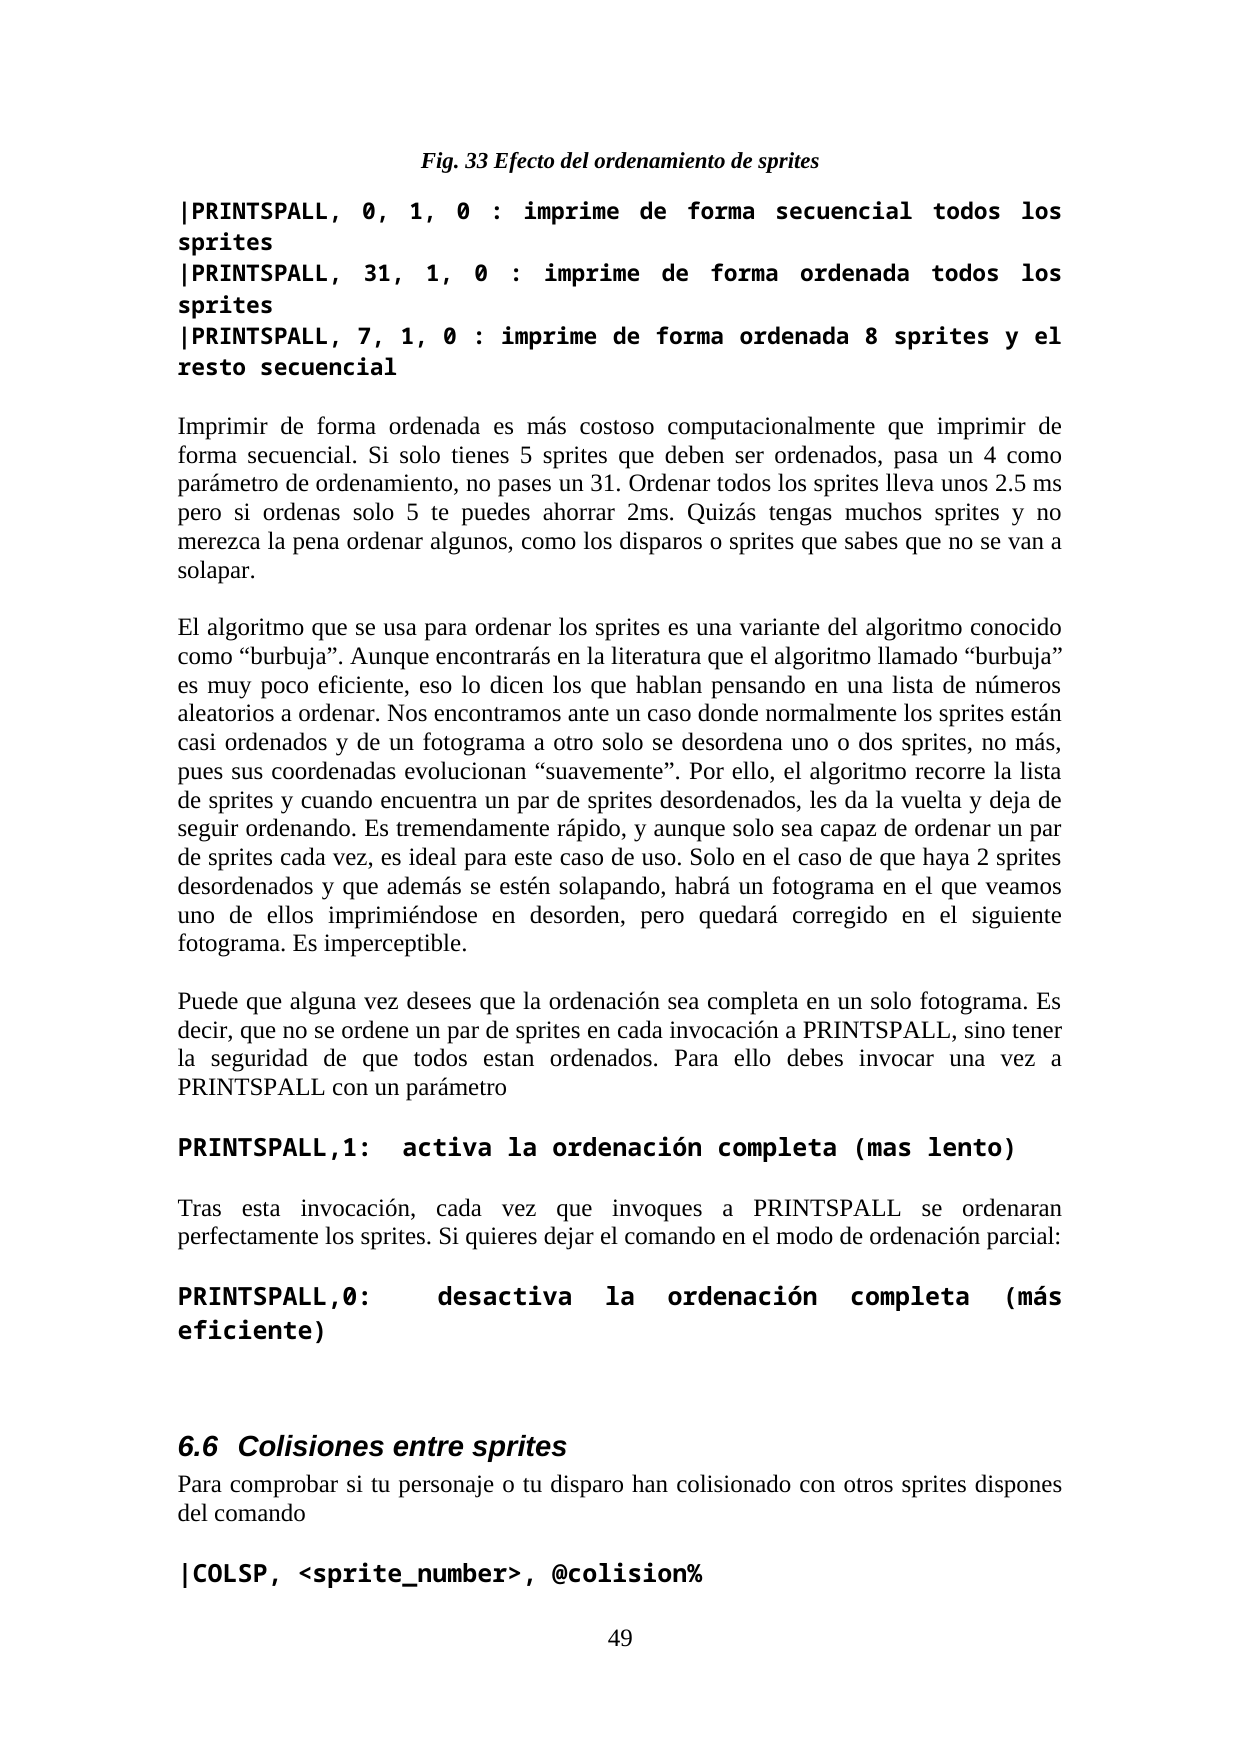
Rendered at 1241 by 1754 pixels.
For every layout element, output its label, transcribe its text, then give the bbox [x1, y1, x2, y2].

text PRINTSPALL,0: desactiva la ordenación completa (más eficiente) [177, 1279, 1063, 1347]
text |COLSP, <sprite_number>, @colision% [177, 1556, 1063, 1589]
text |PRINTSPALL, 31, 1, 0 : imprime de forma ordenada todos los sprites [177, 257, 1063, 320]
subtitle Colisiones entre sprites [177, 1429, 1063, 1463]
text El algoritmo que se usa para ordenar los sprites es una variante del algoritmo conocido como “burbuja”. Aunque encontrarás en la literatura que el algoritmo llamado “burbuja” es muy poco eficiente, eso lo dicen los que hablan pensando en una lista de números aleatorios a ordenar. Nos encontramos ante un caso donde normalmente los sprites están casi ordenados y de un fotograma a otro solo se desordena uno o dos sprites, no más, pues sus coordenadas evolucionan “suavemente”. Por ello, el algoritmo recorre la lista de sprites y cuando encuentra un par de sprites desordenados, les da la vuelta y deja de seguir ordenando. Es tremendamente rápido, y aunque solo sea capaz de ordenar un par de sprites cada vez, es ideal para este caso de uso. Solo en el caso de que haya 2 sprites desordenados y que además se estén solapando, habrá un fotograma en el que veamos uno de ellos imprimiéndose en desorden, pero quedará corregido en el siguiente fotograma. Es imperceptible. [177, 612, 1063, 957]
text PRINTSPALL,1: activa la ordenación completa (mas lento) [177, 1130, 1063, 1164]
text Tras esta invocación, cada vez que invoques a PRINTSPALL se ordenaran perfectamente los sprites. Si quieres dejar el comando en el modo de ordenación parcial: [177, 1193, 1063, 1250]
text |PRINTSPALL, 7, 1, 0 : imprime de forma ordenada 8 sprites y el resto secuencial [177, 320, 1063, 382]
text Para comprobar si tu personaje o tu disparo han colisionado con otros sprites dispones del comando [177, 1469, 1063, 1527]
text Imprimir de forma ordenada es más costoso computacionalmente que imprimir de forma secuencial. Si solo tienes 5 sprites que deben ser ordenados, pasa un 4 como parámetro de ordenamiento, no pases un 31. Ordenar todos los sprites lleva unos 2.5 ms pero si ordenas solo 5 te puedes ahorrar 2ms. Quizás tengas muchos sprites y no merezca la pena ordenar algunos, como los disparos o sprites que sabes que no se van a solapar. [177, 411, 1063, 583]
text |PRINTSPALL, 0, 1, 0 : imprime de forma secuencial todos los sprites [177, 195, 1063, 257]
text Puede que alguna vez desees que la ordenación sea completa en un solo fotograma. Es decir, que no se ordene un par de sprites en cada invocación a PRINTSPALL, sino tener la seguridad de que todos estan ordenados. Para ello debes invocar una vez a PRINTSPALL con un parámetro [177, 986, 1063, 1101]
text Fig. 33 Efecto del ordenamiento de sprites [177, 148, 1063, 174]
